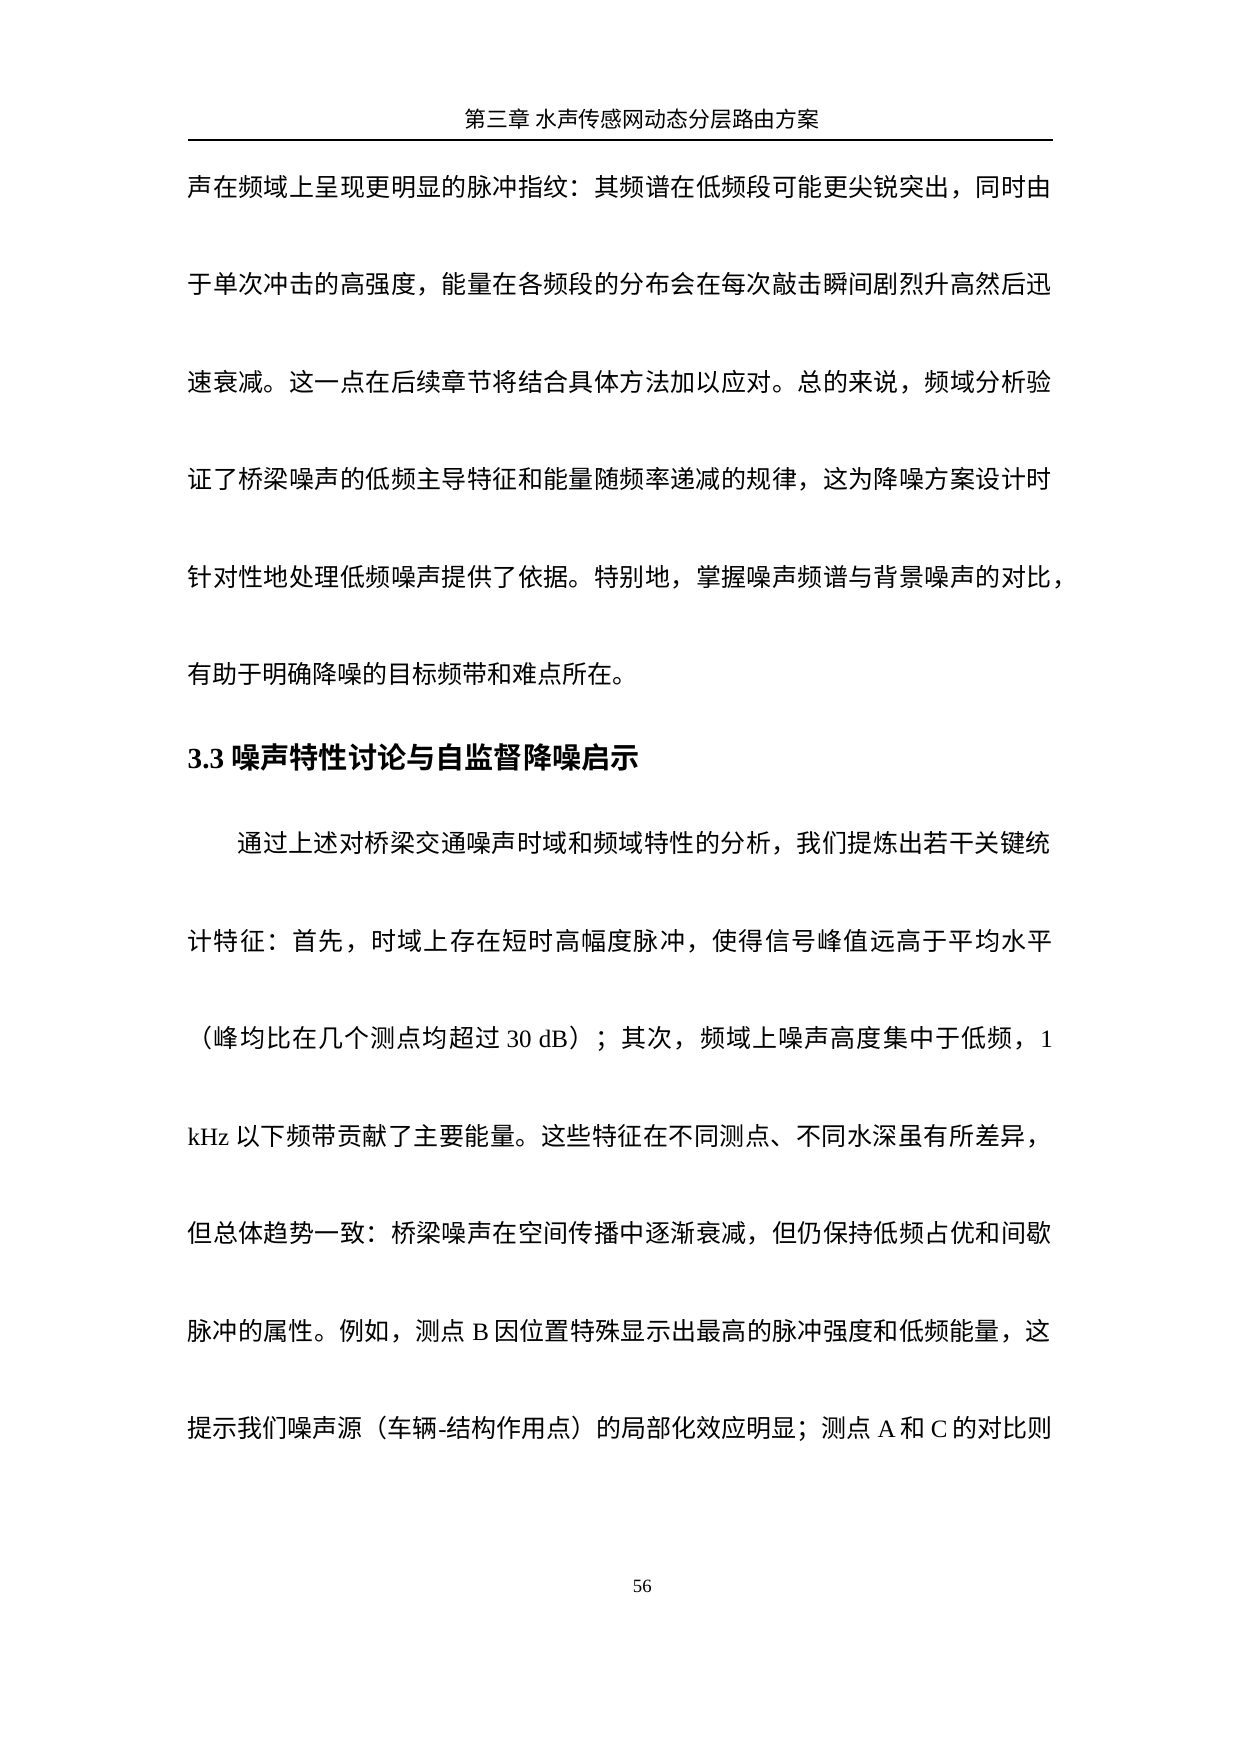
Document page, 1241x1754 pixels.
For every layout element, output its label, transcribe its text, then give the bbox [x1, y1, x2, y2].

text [187, 809, 1053, 1459]
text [187, 153, 1053, 705]
text 3.3 噪声特性讨论与自监督降噪启示 [187, 723, 1053, 788]
